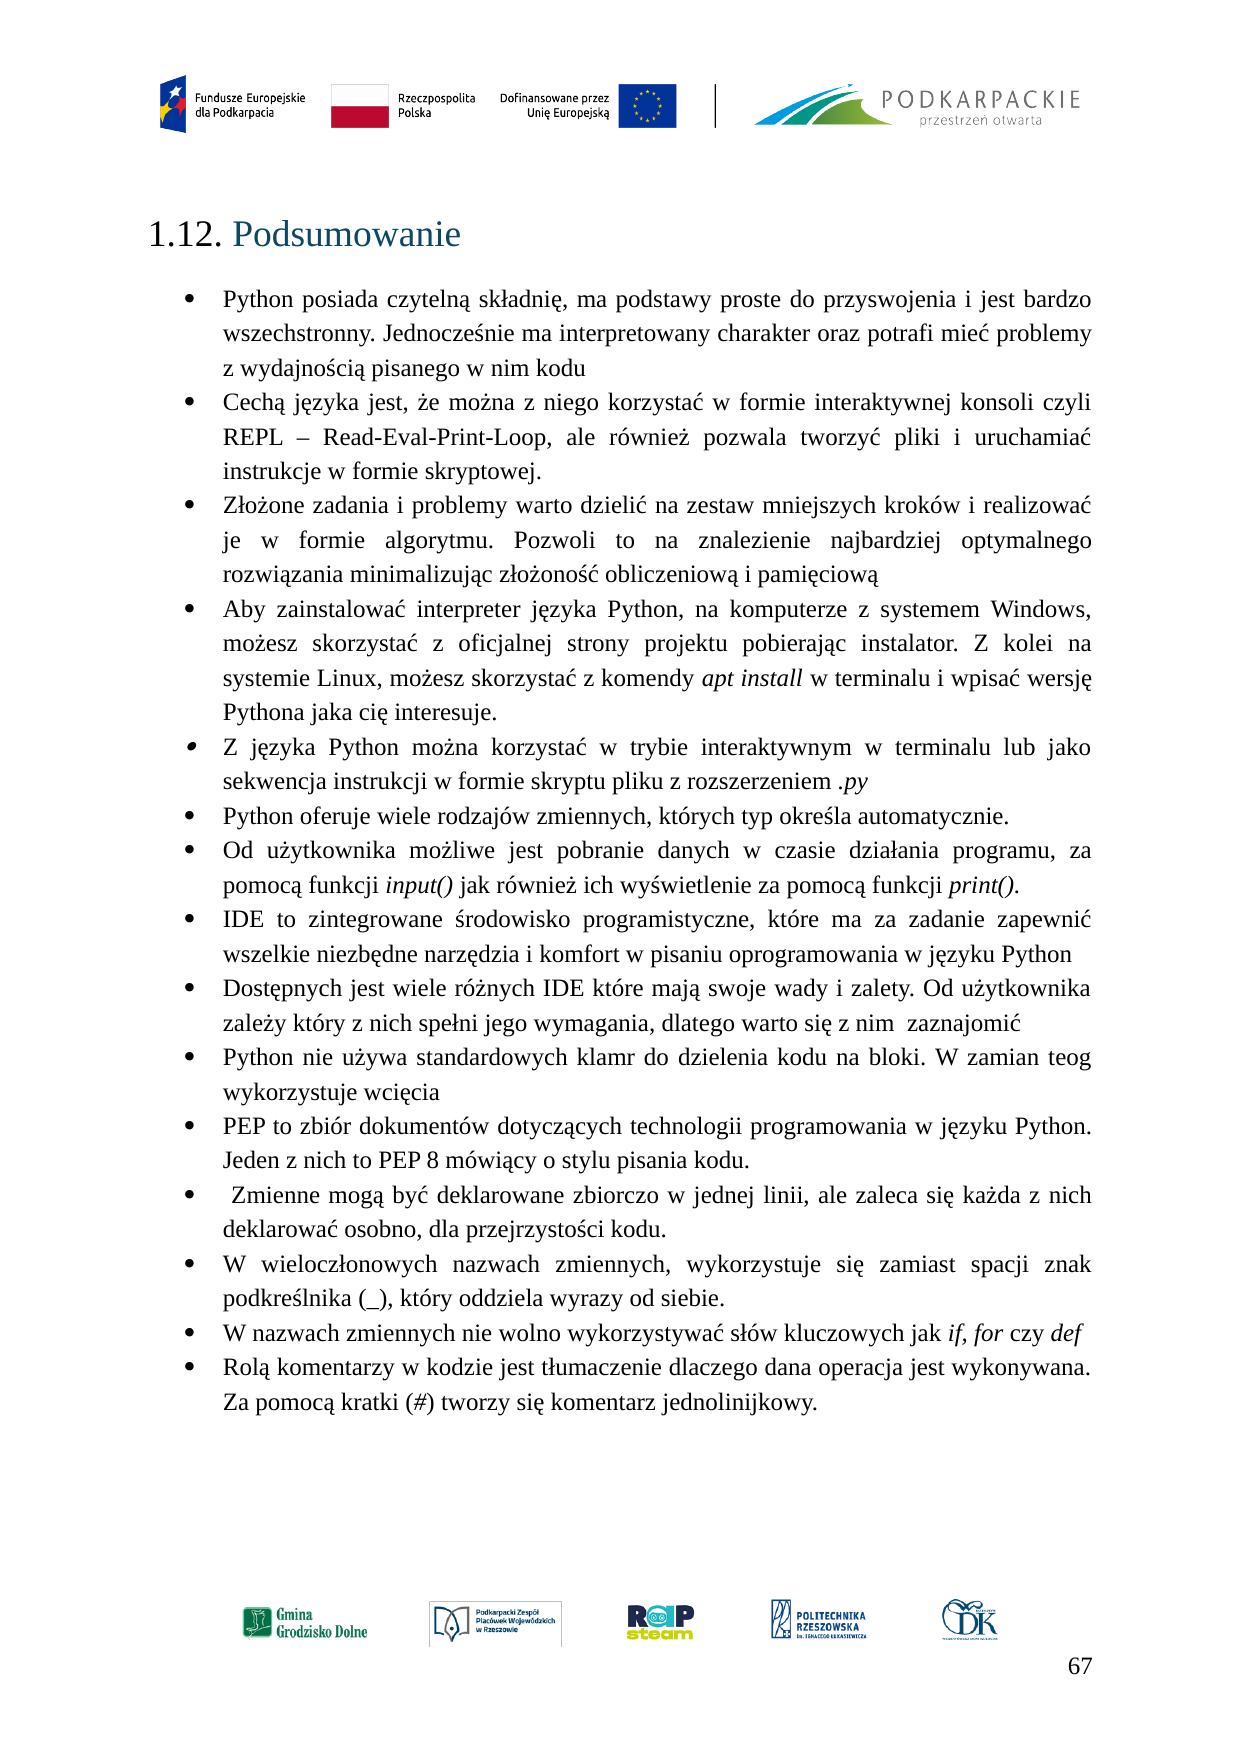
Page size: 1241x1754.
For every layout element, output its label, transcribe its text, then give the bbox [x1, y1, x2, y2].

list Rolą komentarzy w kodzie jest tłumaczenie dlaczego dana operacja jest wykonywana. Za pomocą kratki (#) tworzy się komentarz jednolinijkowy. [185, 1352, 1092, 1416]
picture [147, 60, 1093, 148]
list W nazwach zmiennych nie wolno wykorzystywać słów kluczowych jak if, for czy def [185, 1318, 1092, 1347]
list Zmienne mogą być deklarowane zbiorczo w jednej linii, ale zaleca się każda z nich deklarować osobno, dla przejrzystości kodu. [185, 1180, 1092, 1243]
list W wieloczłonowych nazwach zmiennych, wykorzystuje się zamiast spacji znak podkreślnika (_), który oddziela wyrazy od siebie. [185, 1249, 1092, 1312]
list IDE to zintegrowane środowisko programistyczne, które ma za zadanie zapewnić wszelkie niezbędne narzędzia i komfort w pisaniu oprogramowania w języku Python [185, 904, 1092, 967]
picture [242, 1585, 998, 1652]
list Python oferuje wiele rodzajów zmiennych, których typ określa automatycznie. [185, 801, 1092, 829]
list PEP to zbiór dokumentów dotyczących technologii programowania w języku Python. Jeden z nich to PEP 8 mówiący o stylu pisania kodu. [185, 1111, 1092, 1174]
list Python nie używa standardowych klamr do dzielenia kodu na bloki. W zamian teog wykorzystuje wcięcia [185, 1042, 1092, 1105]
subtitle Podsumowanie [148, 211, 1092, 254]
list Cechą języka jest, że można z niego korzystać w formie interaktywnej konsoli czyli REPL – Read-Eval-Print-Loop, ale również pozwala tworzyć pliki i uruchamiać instrukcje w formie skryptowej. [185, 387, 1092, 485]
list Dostępnych jest wiele różnych IDE które mają swoje wady i zalety. Od użytkownika zależy który z nich spełni jego wymagania, dlatego warto się z nim zaznajomić [185, 973, 1092, 1036]
list Od użytkownika możliwe jest pobranie danych w czasie działania programu, za pomocą funkcji input() jak również ich wyświetlenie za pomocą funkcji print(). [185, 835, 1092, 898]
list Złożone zadania i problemy warto dzielić na zestaw mniejszych kroków i realizować je w formie algorytmu. Pozwoli to na znalezienie najbardziej optymalnego rozwiązania minimalizując złożoność obliczeniową i pamięciową [185, 491, 1092, 588]
list Z języka Python można korzystać w trybie interaktywnym w terminalu lub jako sekwencja instrukcji w formie skryptu pliku z rozszerzeniem .py [185, 732, 1092, 795]
list Aby zainstalować interpreter języka Python, na komputerze z systemem Windows, możesz skorzystać z oficjalnej strony projektu pobierając instalator. Z kolei na systemie Linux, możesz skorzystać z komendy apt install w terminalu i wpisać wersję Pythona jaka cię interesuje. [185, 594, 1092, 726]
list Python posiada czytelną składnię, ma podstawy proste do przyswojenia i jest bardzo wszechstronny. Jednocześnie ma interpretowany charakter oraz potrafi mieć problemy z wydajnością pisanego w nim kodu [185, 284, 1092, 381]
